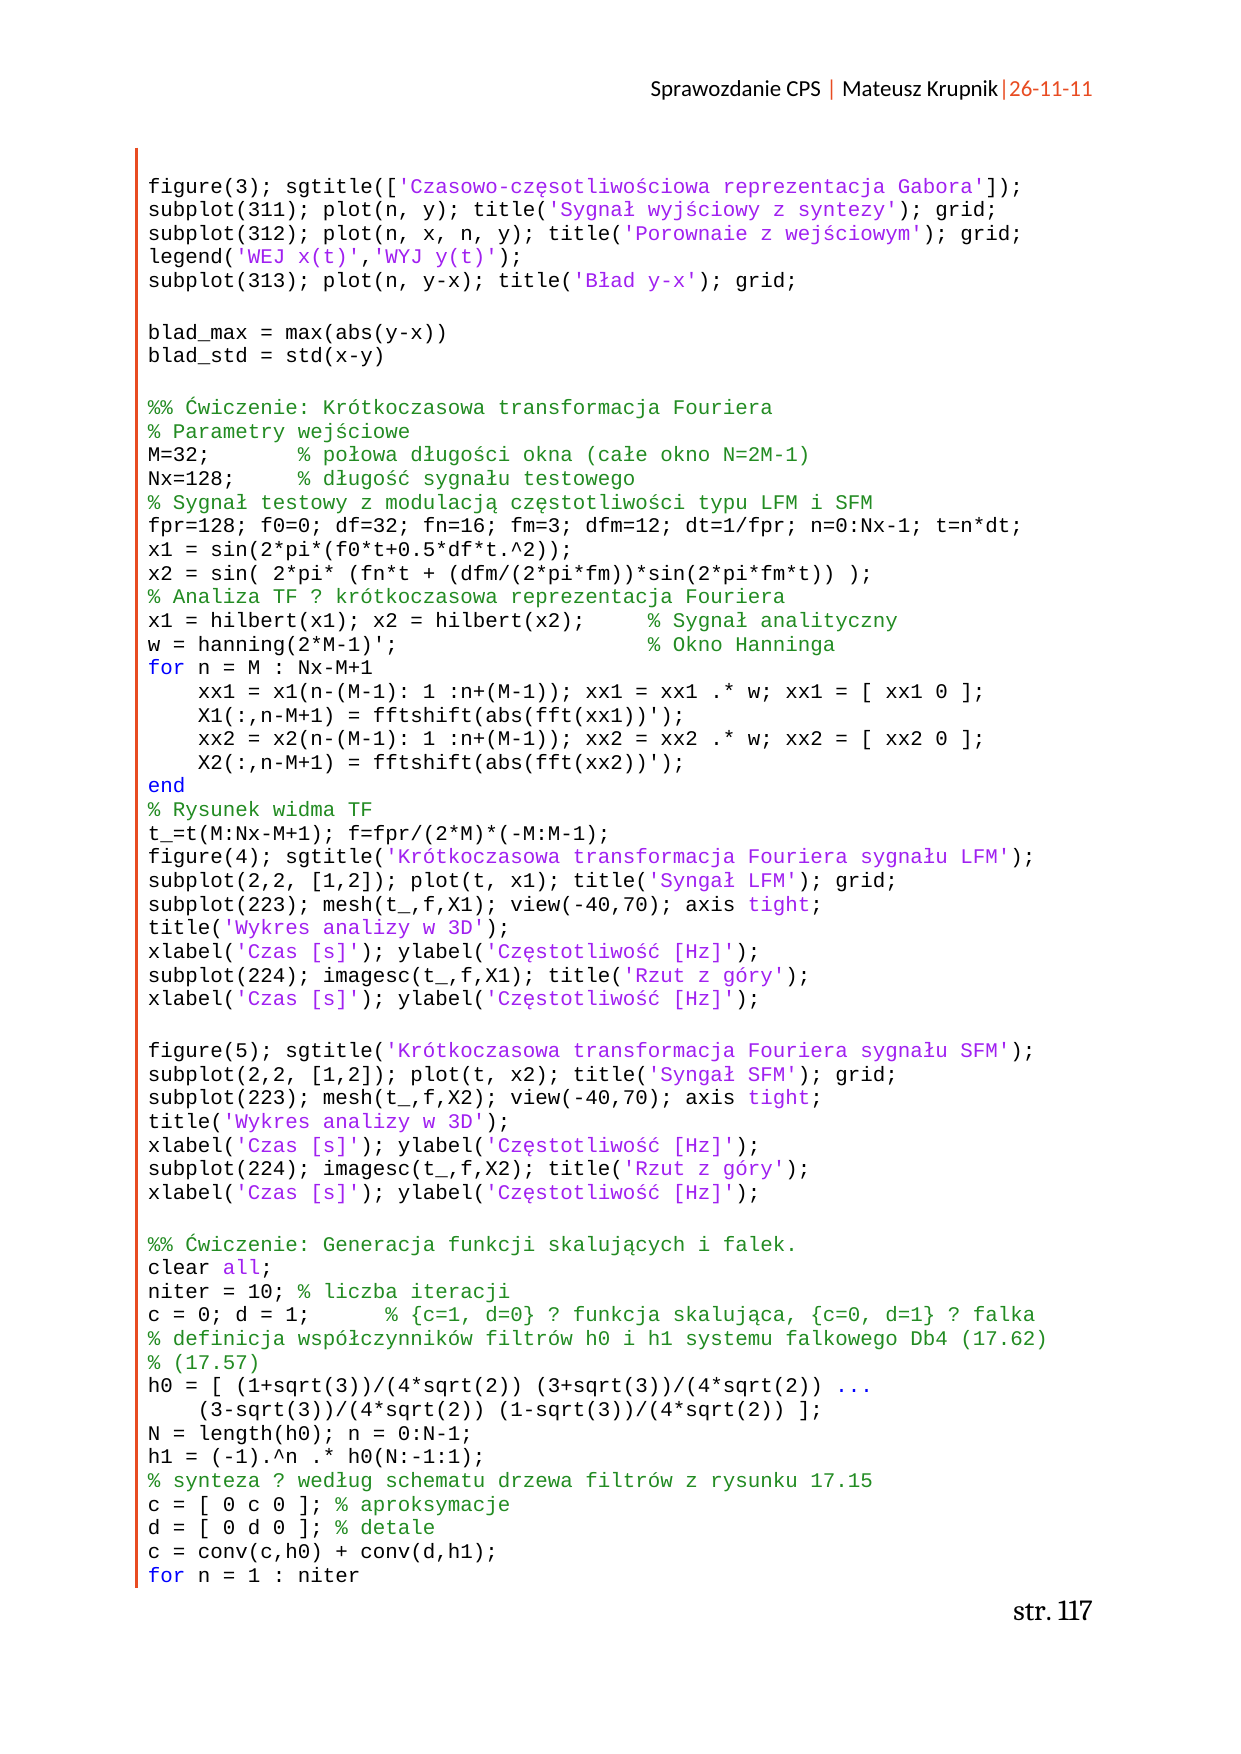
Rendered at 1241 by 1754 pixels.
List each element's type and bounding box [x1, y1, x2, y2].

table_header [138, 148, 1096, 1588]
